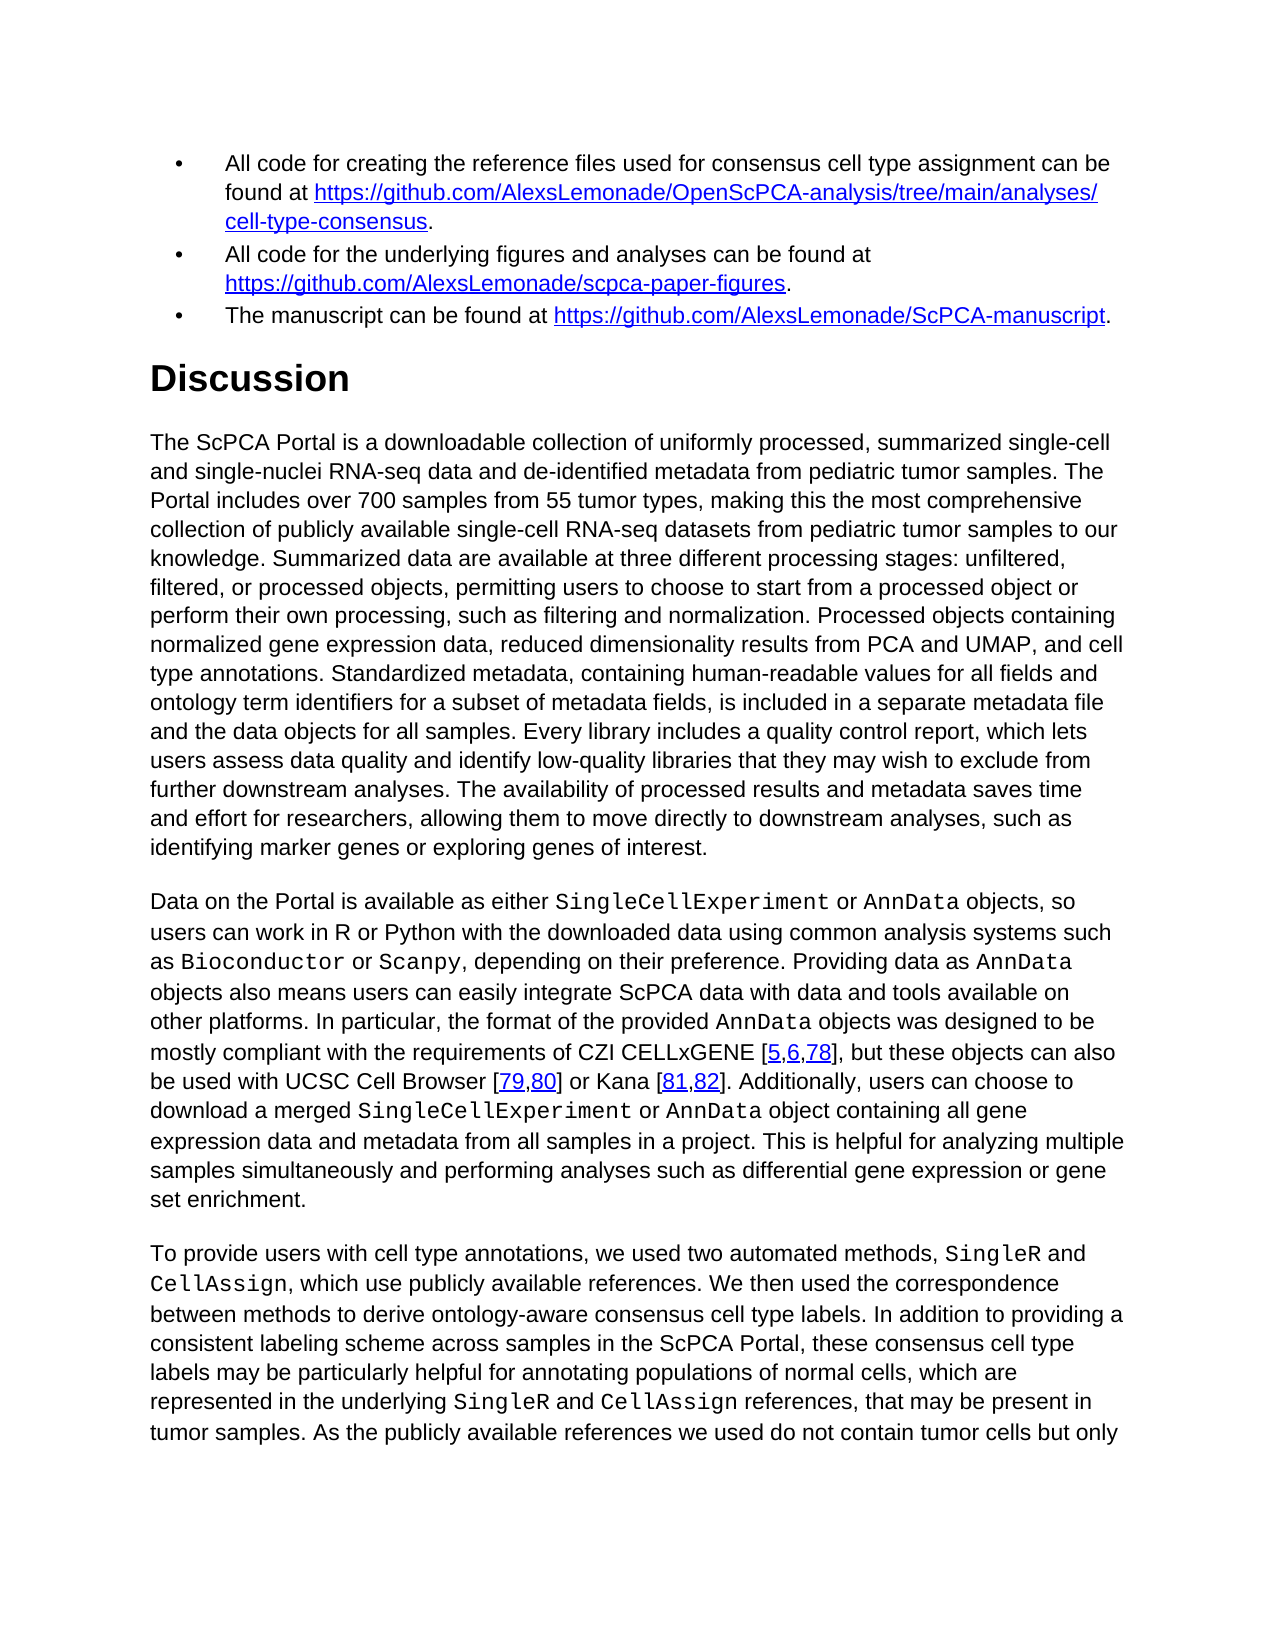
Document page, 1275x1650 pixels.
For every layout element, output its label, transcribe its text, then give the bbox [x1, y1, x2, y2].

list All code for the underlying figures and analyses can be found at https://github.com/AlexsLemonade/scpca-paper-figures. [175, 241, 1125, 296]
text The ScPCA Portal is a downloadable collection of uniformly processed, summarized single-cell and single-nuclei RNA-seq data and de-identified metadata from pediatric tumor samples. The Portal includes over 700 samples from 55 tumor types, making this the most comprehensive collection of publicly available single-cell RNA-seq datasets from pediatric tumor samples to our knowledge. Summarized data are available at three different processing stages: unfiltered, filtered, or processed objects, permitting users to choose to start from a processed object or perform their own processing, such as filtering and normalization. Processed objects containing normalized gene expression data, reduced dimensionality results from PCA and UMAP, and cell type annotations. Standardized metadata, containing human-readable values for all fields and ontology term identifiers for a subset of metadata fields, is included in a separate metadata file and the data objects for all samples. Every library includes a quality control report, which lets users assess data quality and identify low-quality libraries that they may wish to exclude from further downstream analyses. The availability of processed results and metadata saves time and effort for researchers, allowing them to move directly to downstream analyses, such as identifying marker genes or exploring genes of interest. [150, 429, 1125, 860]
text Data on the Portal is available as either SingleCellExperiment or AnnData objects, so users can work in R or Python with the downloaded data using common analysis systems such as Bioconductor or Scanpy, depending on their preference. Providing data as AnnData objects also means users can easily integrate ScPCA data with data and tools available on other platforms. In particular, the format of the provided AnnData objects was designed to be mostly compliant with the requirements of CZI CELLxGENE [5,6,78], but these objects can also be used with UCSC Cell Browser [79,80] or Kana [81,82]. Additionally, users can choose to download a merged SingleCellExperiment or AnnData object containing all gene expression data and metadata from all samples in a project. This is helpful for analyzing multiple samples simultaneously and performing analyses such as differential gene expression or gene set enrichment. [150, 888, 1125, 1212]
subtitle Discussion [150, 356, 1125, 399]
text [150, 1239, 1125, 1446]
list The manuscript can be found at https://github.com/AlexsLemonade/ScPCA-manuscript. [175, 302, 1125, 329]
list All code for creating the reference files used for consensus cell type assignment can be found at https://github.com/AlexsLemonade/OpenScPCA-analysis/tree/main/analyses/cell-type-consensus. [175, 150, 1125, 234]
